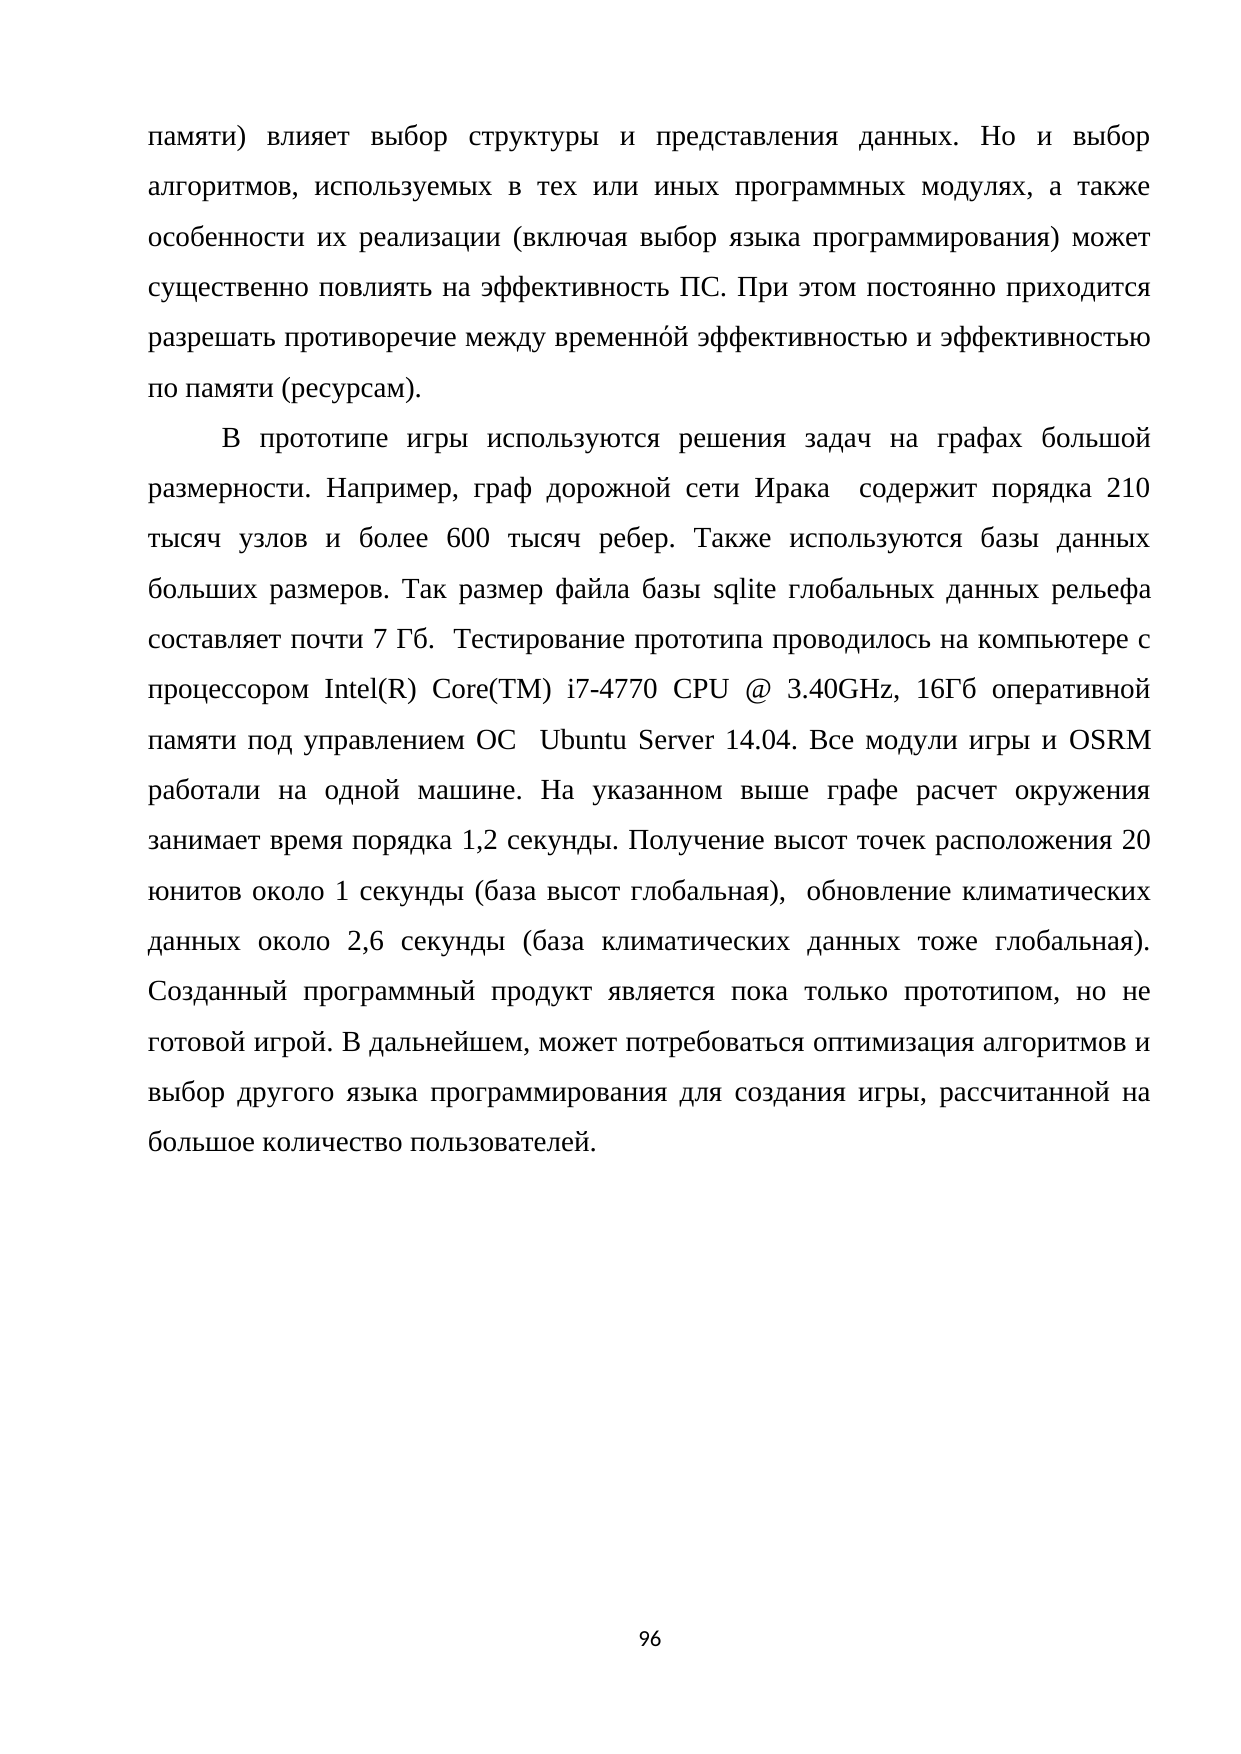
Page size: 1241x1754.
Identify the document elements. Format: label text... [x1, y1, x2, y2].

text В прототипе игры используются решения задач на графах большой размерности. Например, граф дорожной сети Ирака содержит порядка 210 тысяч узлов и более 600 тысяч ребер. Также используются базы данных больших размеров. Так размер файла базы sqlite глобальных данных рельефа составляет почти 7 Гб. Тестирование прототипа проводилось на компьютере с процессором Intel(R) Core(TM) i7-4770 CPU @ 3.40GHz, 16Гб оперативной памяти под управлением ОС Ubuntu Server 14.04. Все модули игры и OSRM работали на одной машине. На указанном выше графе расчет окружения занимает время порядка 1,2 секунды. Получение высот точек расположения 20 юнитов около 1 секунды (база высот глобальная), обновление климатических данных около 2,6 секунды (база климатических данных тоже глобальная). Созданный программный продукт является пока только прототипом, но не готовой игрой. В дальнейшем, может потребоваться оптимизация алгоритмов и выбор другого языка программирования для создания игры, рассчитанной на большое количество пользователей. [148, 420, 1152, 1158]
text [148, 118, 1152, 403]
